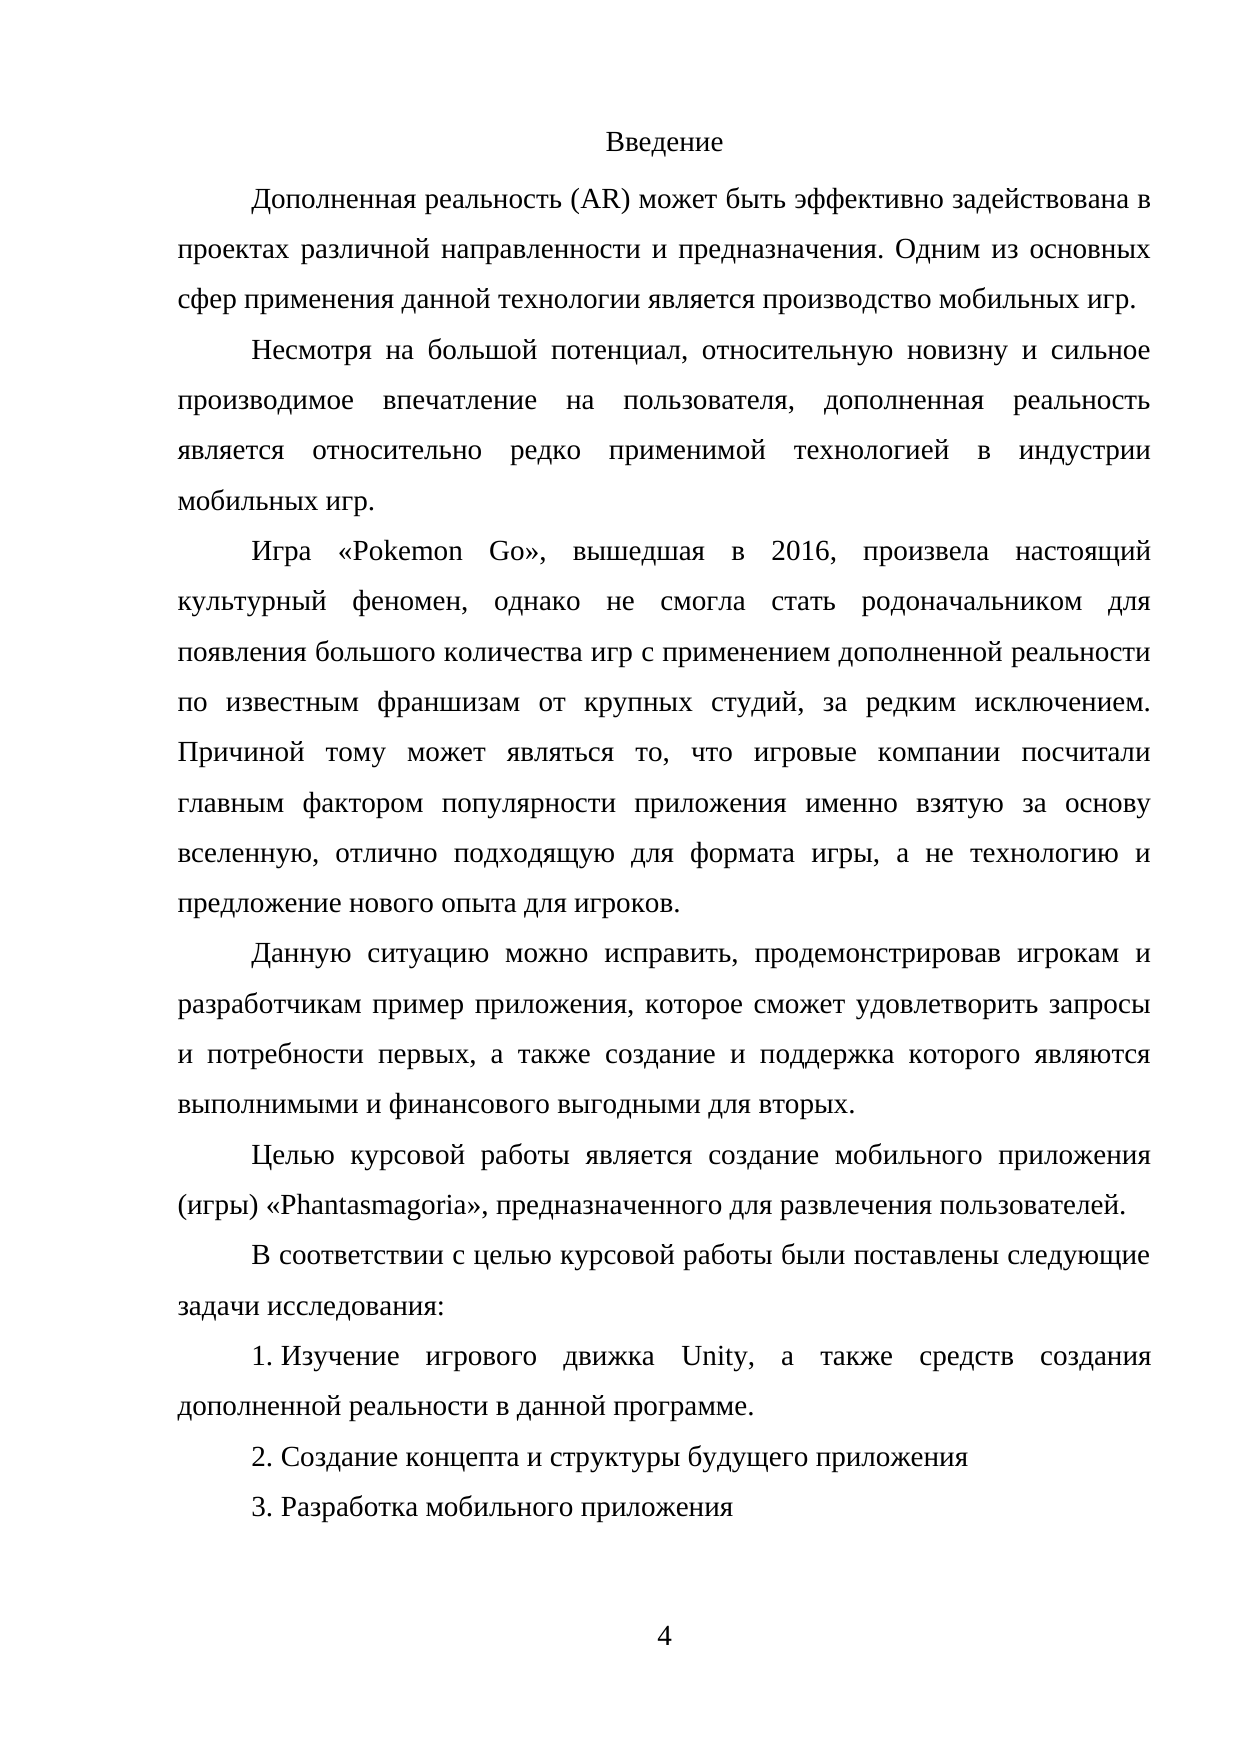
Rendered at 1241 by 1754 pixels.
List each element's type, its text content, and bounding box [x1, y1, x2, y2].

list Создание концепта и структуры будущего приложения [177, 1439, 1152, 1472]
text Данную ситуацию можно исправить, продемонстрировав игрокам и разработчикам пример приложения, которое сможет удовлетворить запросы и потребности первых, а также создание и поддержка которого являются выполнимыми и финансового выгодными для вторых. [177, 936, 1152, 1120]
text В соответствии с целью курсовой работы были поставлены следующие задачи исследования: [177, 1237, 1152, 1321]
text Дополненная реальность (AR) может быть эффективно задействована в проектах различной направленности и предназначения. Одним из основных сфер применения данной технологии является производство мобильных игр. [177, 181, 1152, 315]
list Изучение игрового движка Unity, а также средств создания дополненной реальности в данной программе. [177, 1338, 1152, 1422]
text Целью курсовой работы является создание мобильного приложения (игры) «Phantasmagoria», предназначенного для развлечения пользователей. [177, 1137, 1152, 1221]
text Несмотря на большой потенциал, относительную новизну и сильное производимое впечатление на пользователя, дополненная реальность является относительно редко применимой технологией в индустрии мобильных игр. [177, 332, 1152, 516]
list Разработка мобильного приложения [177, 1489, 1152, 1523]
subtitle Введение [177, 124, 1152, 158]
text Игра «Pokemon Go», вышедшая в 2016, произвела настоящий культурный феномен, однако не смогла стать родоначальником для появления большого количества игр с применением дополненной реальности по известным франшизам от крупных студий, за редким исключением. Причиной тому может являться то, что игровые компании посчитали главным фактором популярности приложения именно взятую за основу вселенную, отлично подходящую для формата игры, а не технологию и предложение нового опыта для игроков. [177, 533, 1152, 919]
